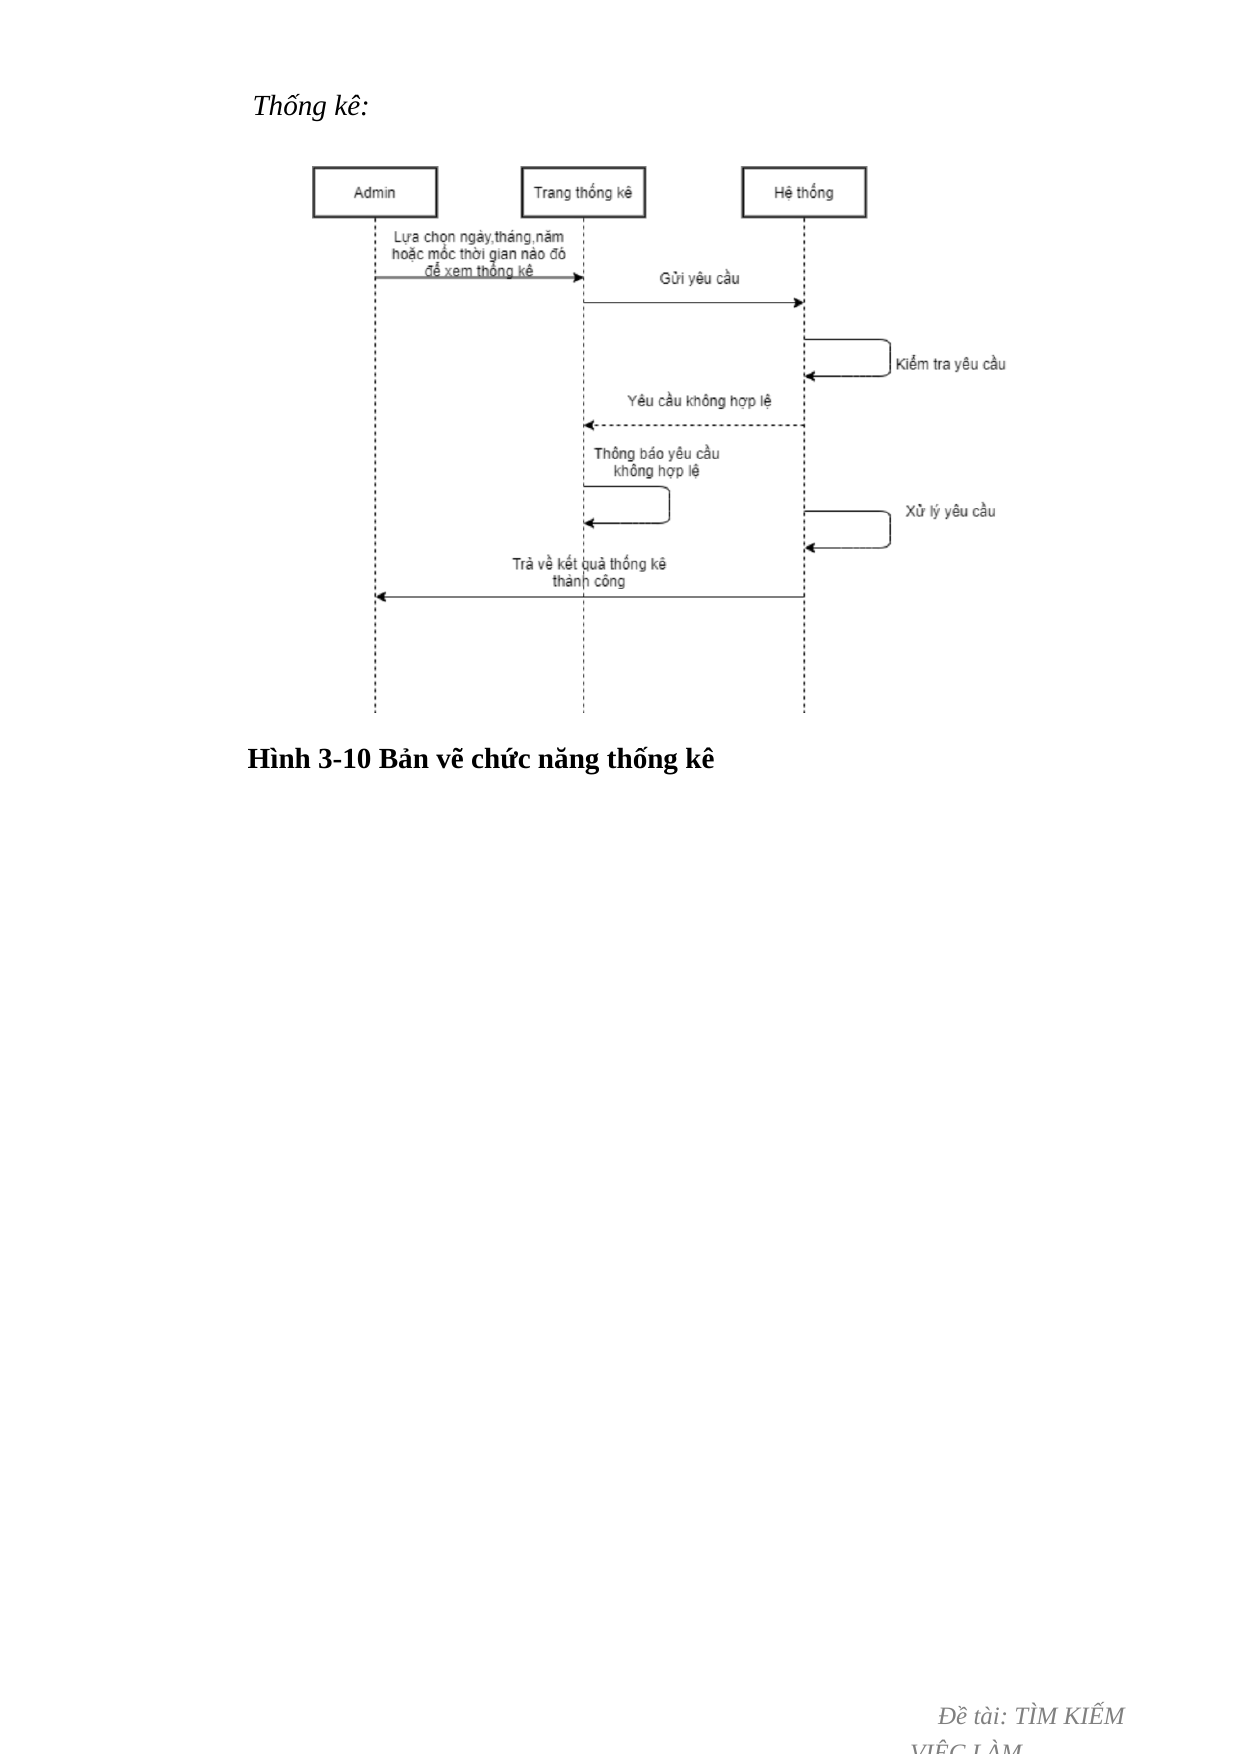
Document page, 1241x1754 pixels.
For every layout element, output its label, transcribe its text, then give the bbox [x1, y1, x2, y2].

picture [252, 151, 1071, 713]
text Hình 3-10 Bản vẽ chức năng thống kê [247, 741, 1152, 774]
subtitle Thống kê: [252, 88, 1152, 122]
